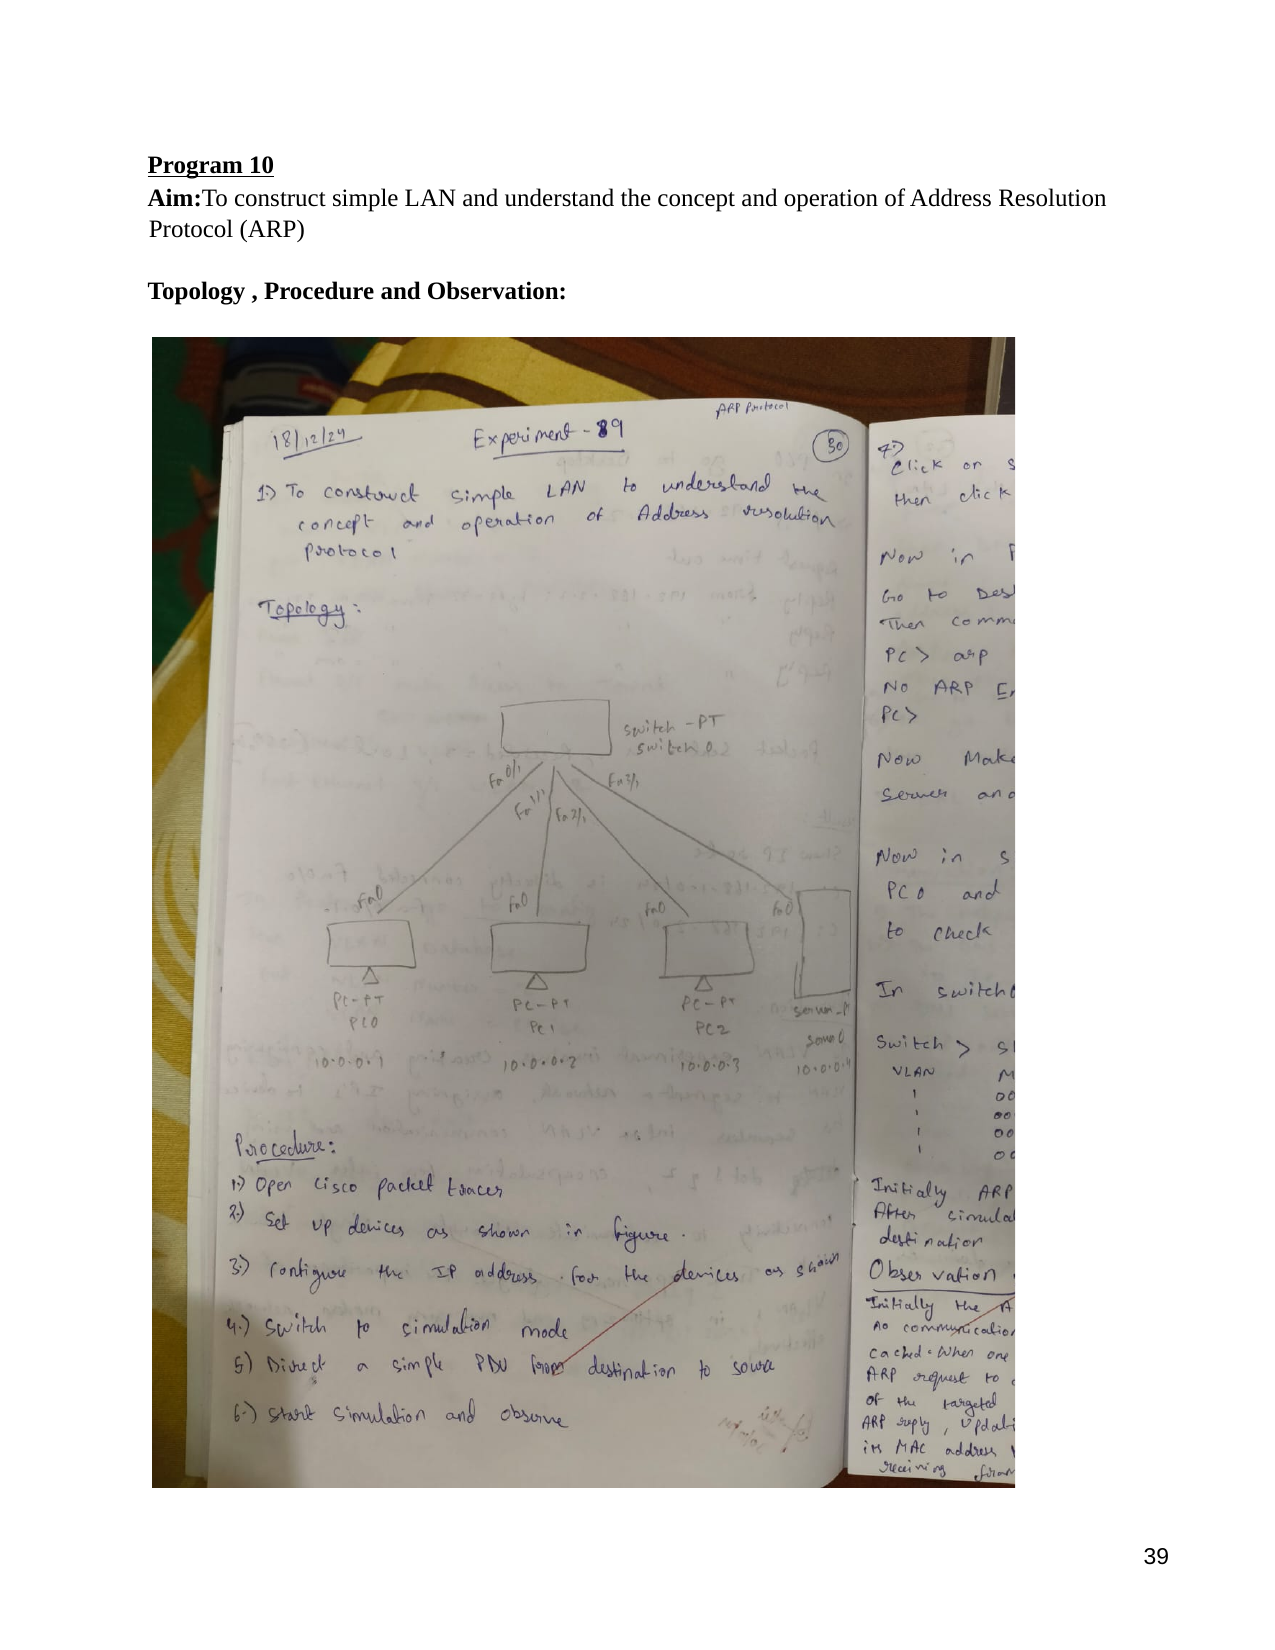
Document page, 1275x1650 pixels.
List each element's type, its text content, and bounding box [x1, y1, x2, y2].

text Topology , Procedure and Observation: [147, 276, 1168, 304]
subtitle Program 10 [147, 151, 1168, 179]
picture [152, 337, 1016, 1488]
text Aim:To construct simple LAN and understand the concept and operation of Address Resolution Protocol (ARP) [147, 183, 1168, 243]
